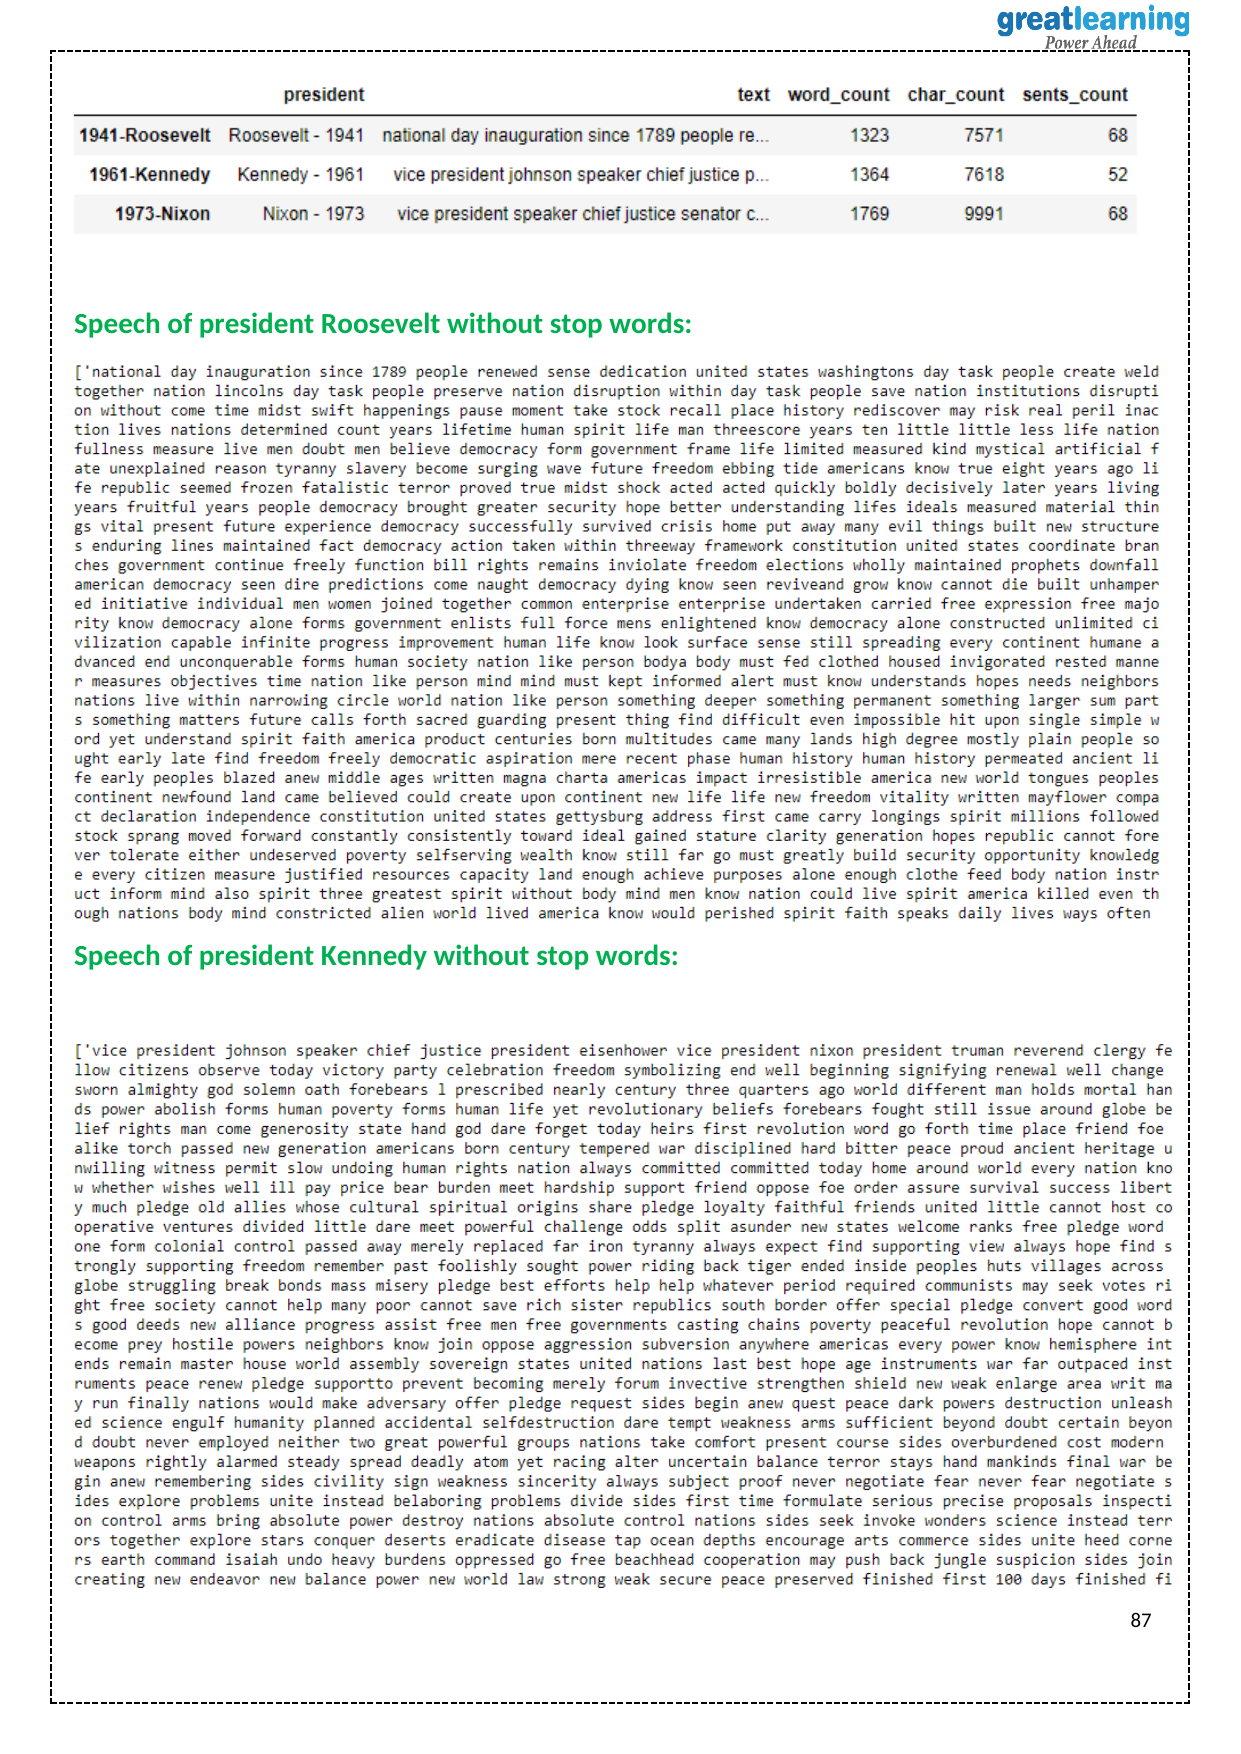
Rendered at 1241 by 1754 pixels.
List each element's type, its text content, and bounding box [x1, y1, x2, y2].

subtitle Speech of president Kennedy without stop words: [74, 937, 1151, 973]
picture [73, 353, 1177, 924]
picture [73, 1035, 1178, 1588]
picture [997, 4, 1189, 49]
subtitle Speech of president Roosevelt without stop words: [74, 305, 1151, 340]
picture [73, 68, 1152, 243]
